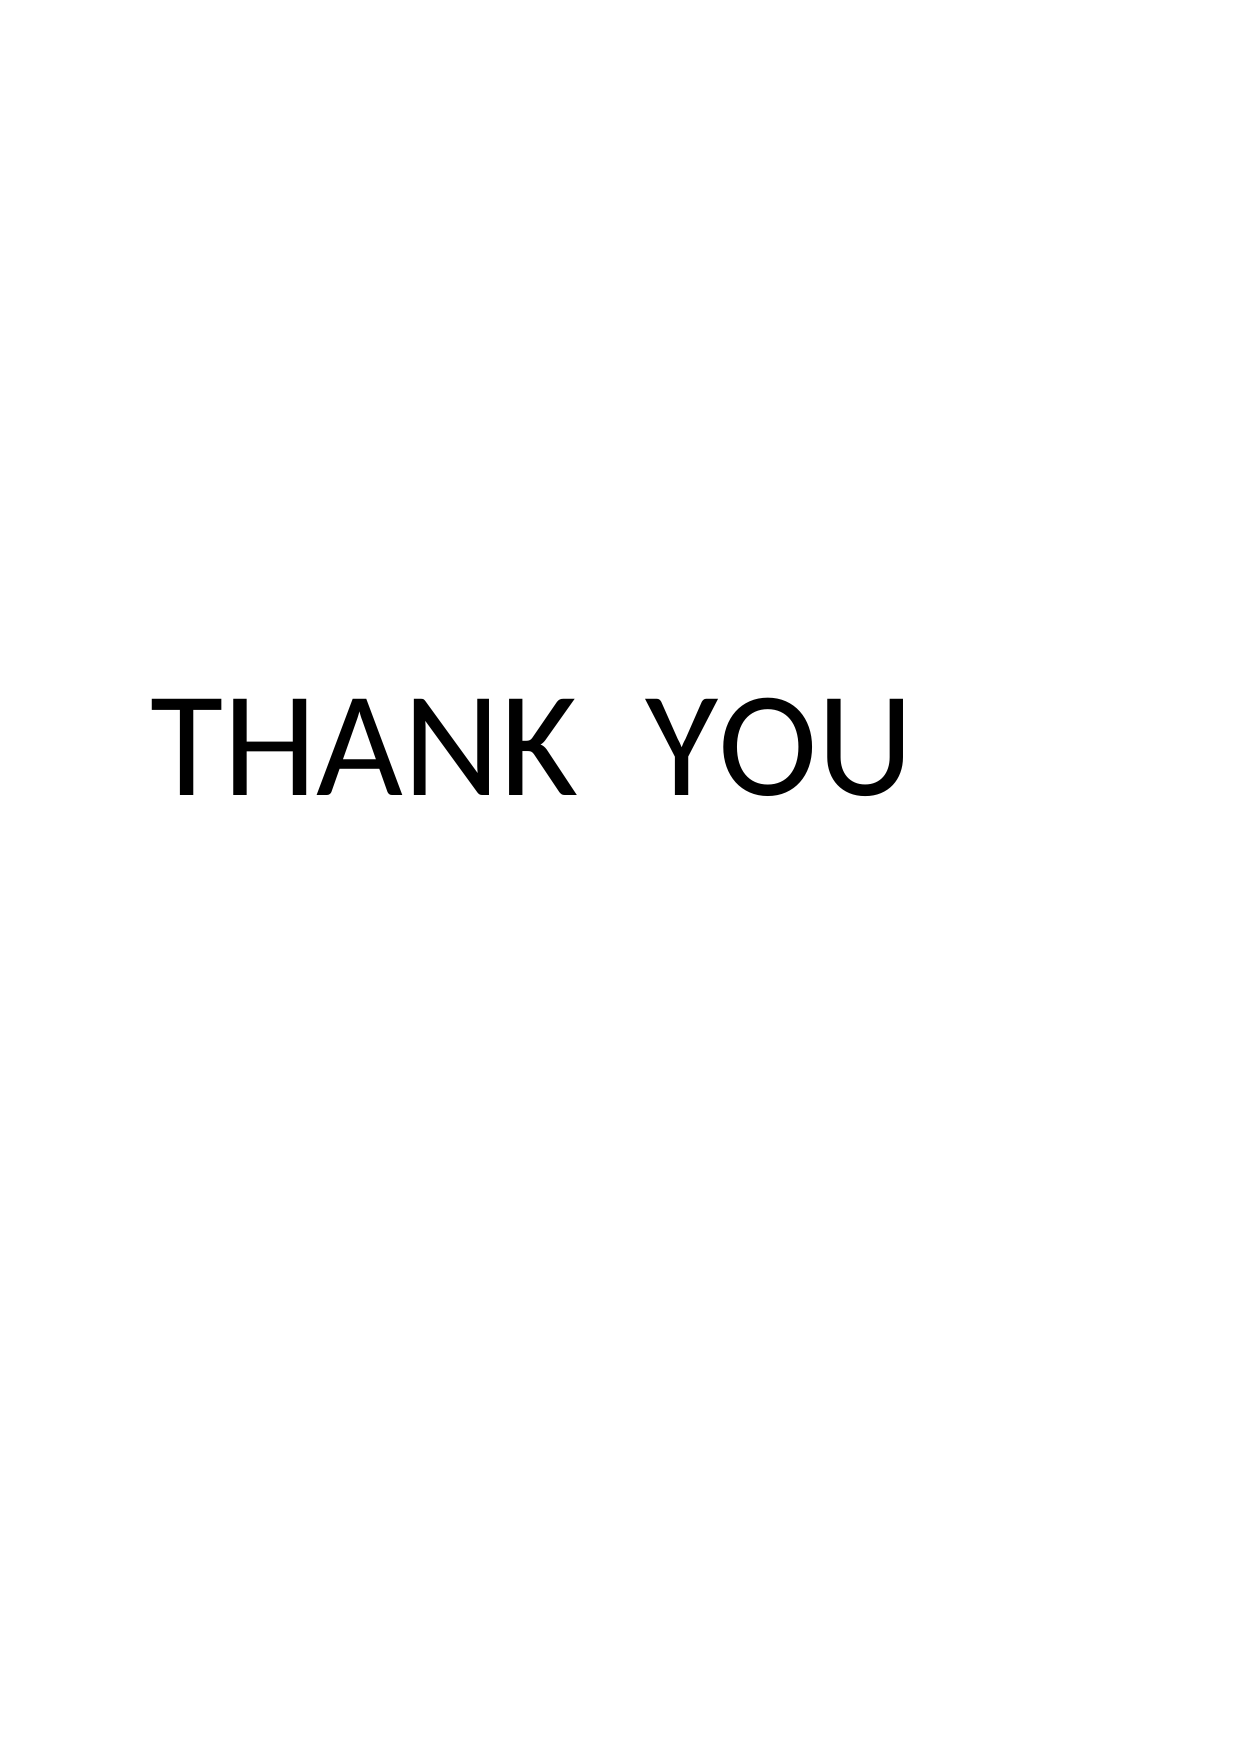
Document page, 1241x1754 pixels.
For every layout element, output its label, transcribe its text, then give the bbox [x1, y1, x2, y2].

text THANK YOU [150, 595, 1090, 833]
